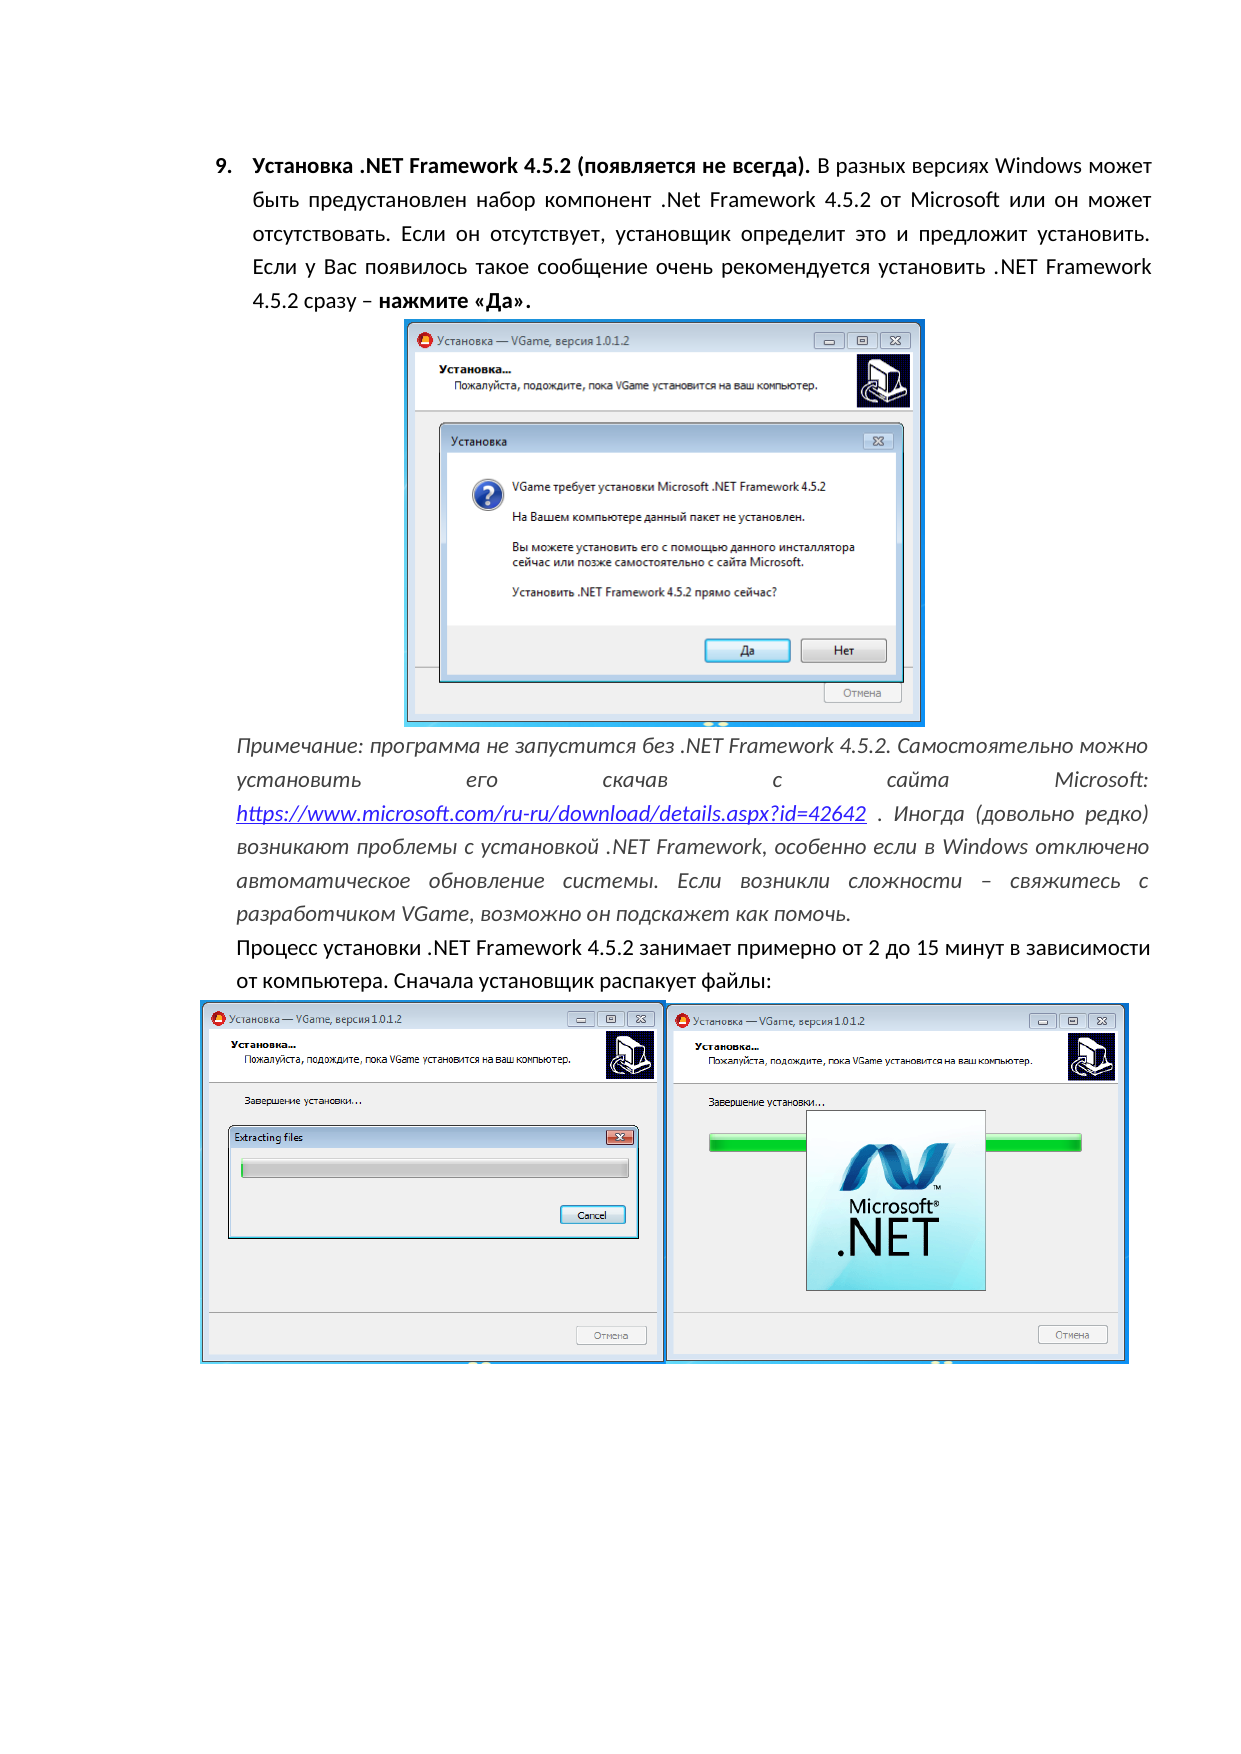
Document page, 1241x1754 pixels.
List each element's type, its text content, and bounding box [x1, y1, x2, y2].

text Процесс установки .NET Framework 4.5.2 занимает примерно от 2 до 15 минут в зависимости от компьютера. Сначала установщик распакует файлы: [236, 933, 1152, 994]
list Установка .NET Framework 4.5.2 (появляется не всегда). В разных версиях Windows может быть предустановлен набор компонент .Net Framework 4.5.2 от Microsoft или он может отсутствовать. Если он отсутствует, установщик определит это и предложит установить. Если у Вас появилось такое сообщение очень рекомендуется установить .NET Framework 4.5.2 сразу – нажмите «Да». [215, 152, 1152, 314]
picture [404, 319, 925, 727]
picture [200, 1000, 1129, 1364]
list Примечание: программа не запустится без .NET Framework 4.5.2. Самостоятельно можно установить его скачав с сайта Microsoft: https://www.microsoft.com/ru-ru/download/details.aspx?id=42642 . Иногда (довольно редко) возникают проблемы с установкой .NET Framework, особенно если в Windows отключено автоматическое обновление системы. Если возникли сложности – свяжитесь с разработчиком VGame, возможно он подскажет как помочь. [236, 732, 1152, 927]
